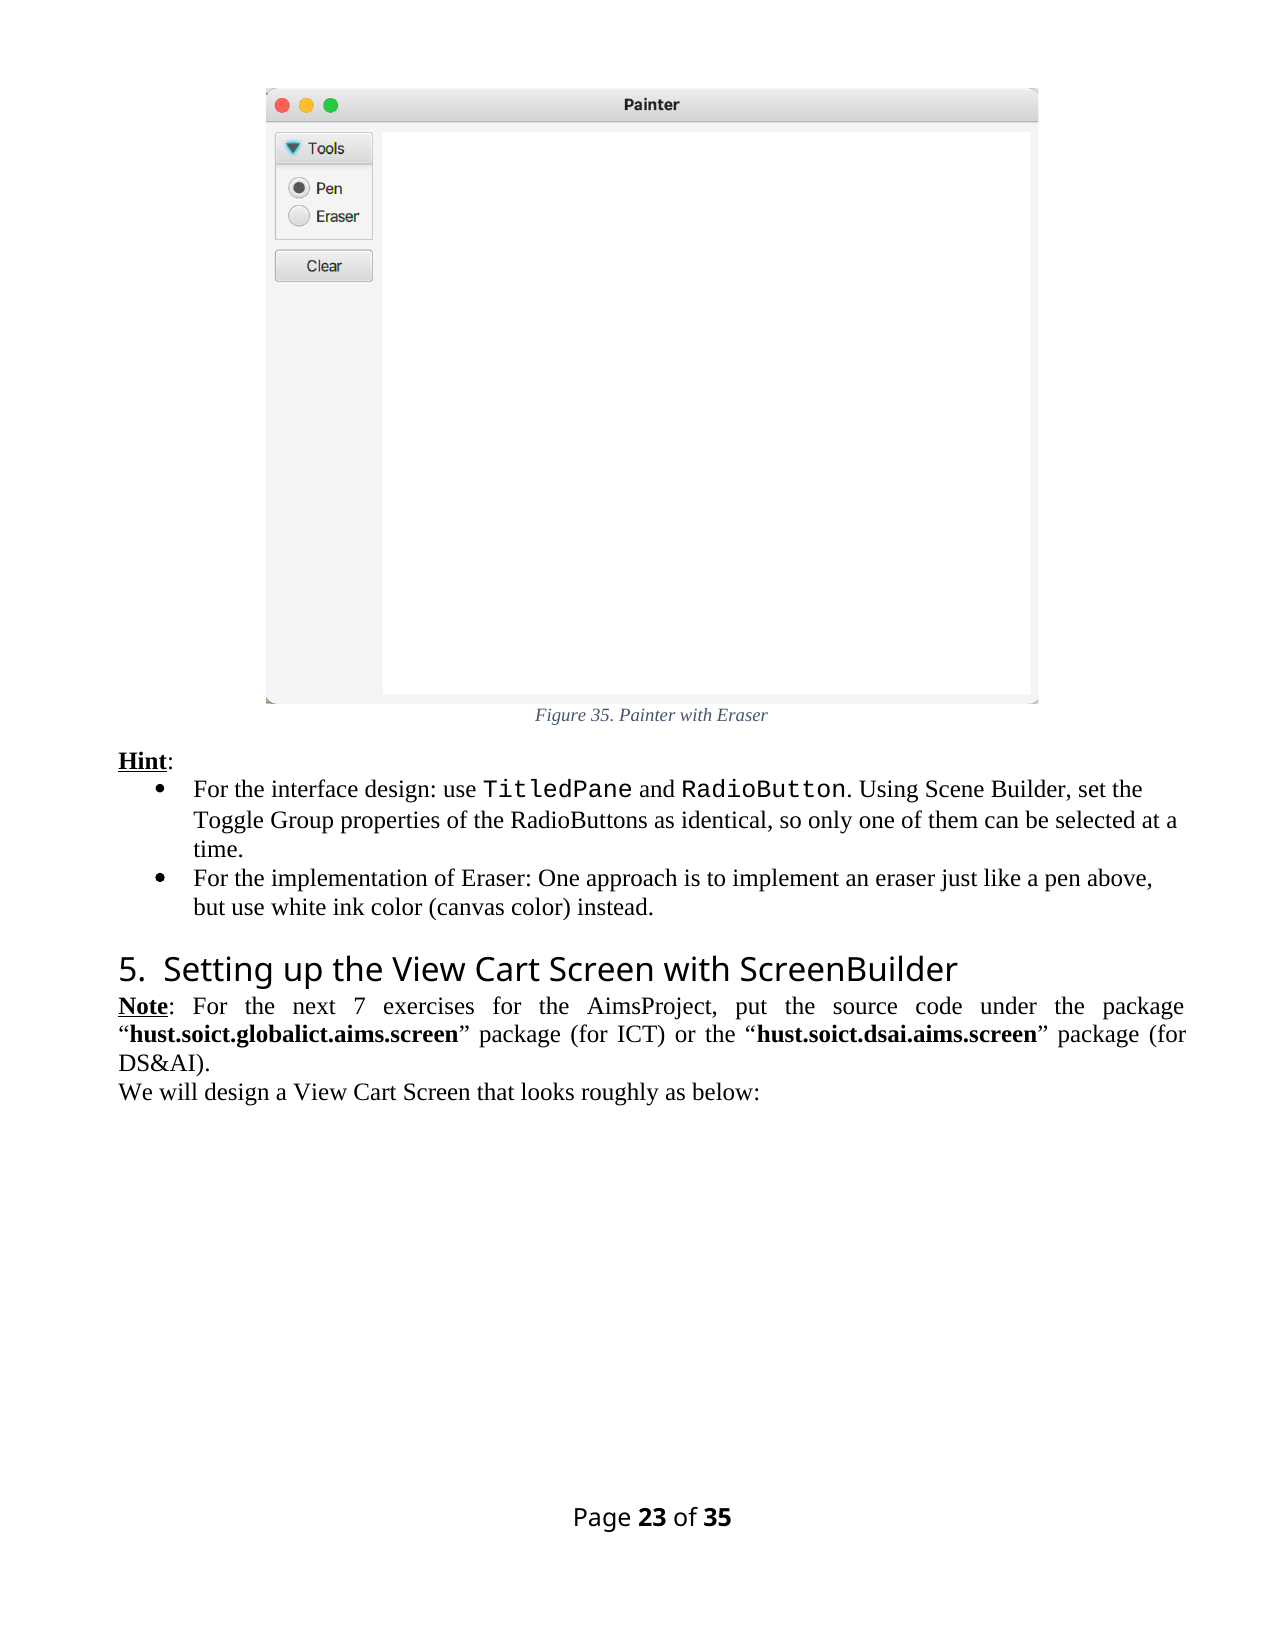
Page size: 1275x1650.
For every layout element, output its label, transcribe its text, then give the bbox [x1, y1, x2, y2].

list For the implementation of Eraser: One approach is to implement an eraser just like a pen above, but use white ink color (canvas color) instead. [156, 863, 1186, 920]
text We will design a View Cart Screen that looks roughly as below: [118, 1077, 1186, 1106]
text Note: For the next 7 exercises for the AimsProject, put the source code under the package “hust.soict.globalict.aims.screen” package (for ICT) or the “hust.soict.dsai.aims.screen” package (for DS&AI). [118, 991, 1186, 1077]
text Figure 35. Painter with Eraser [118, 703, 1186, 725]
subtitle Setting up the View Cart Screen with ScreenBuilder [118, 945, 1186, 991]
picture [266, 88, 1039, 704]
list For the interface design: use TitledPane and RadioButton. Using Scene Builder, set the Toggle Group properties of the RadioButtons as identical, so only one of them can be selected at a time. [156, 774, 1186, 863]
text Hint: [118, 746, 1186, 774]
